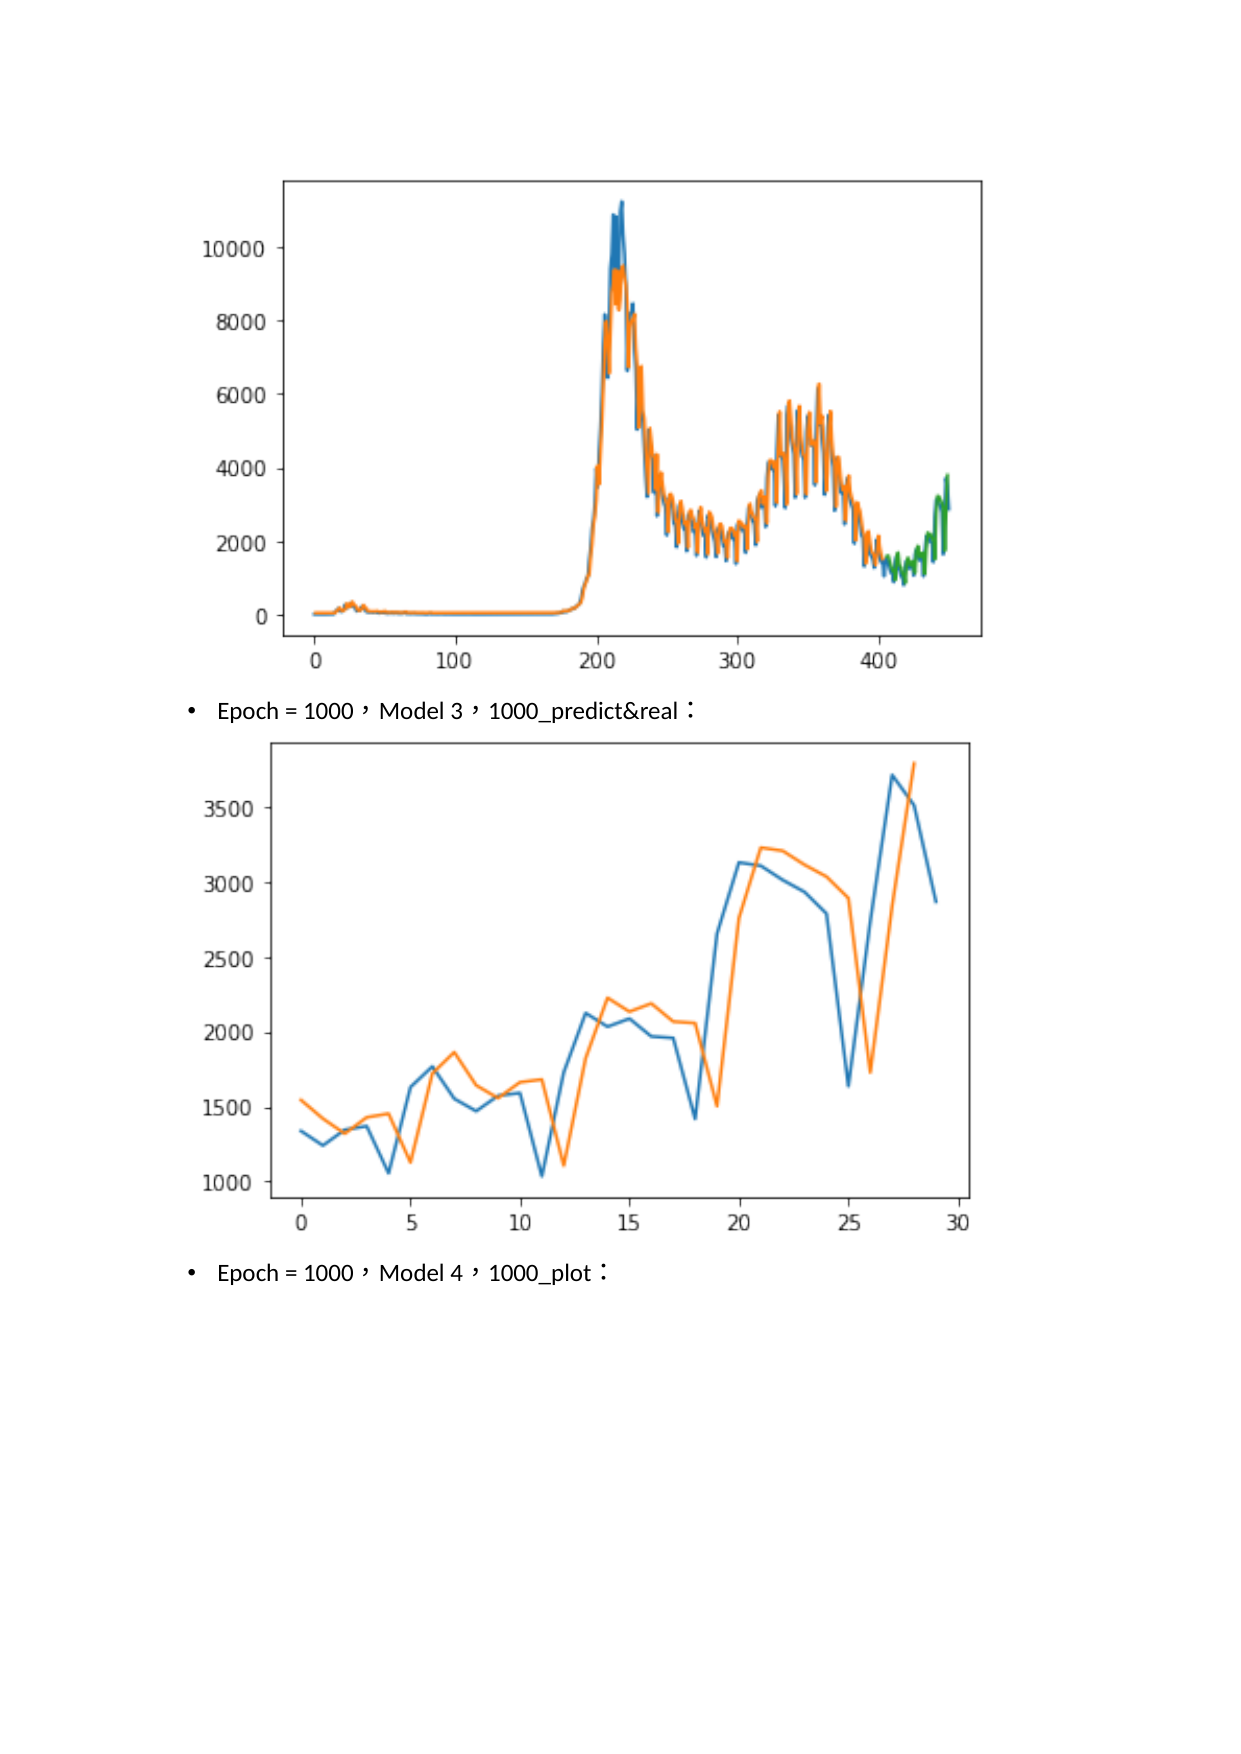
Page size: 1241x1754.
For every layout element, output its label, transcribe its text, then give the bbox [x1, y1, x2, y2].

list Epoch = 1000，Model 3，1000_predict&real： [187, 689, 1053, 727]
picture [187, 168, 996, 686]
list Epoch = 1000，Model 4，1000_plot： [187, 1252, 1053, 1289]
picture [187, 731, 986, 1248]
